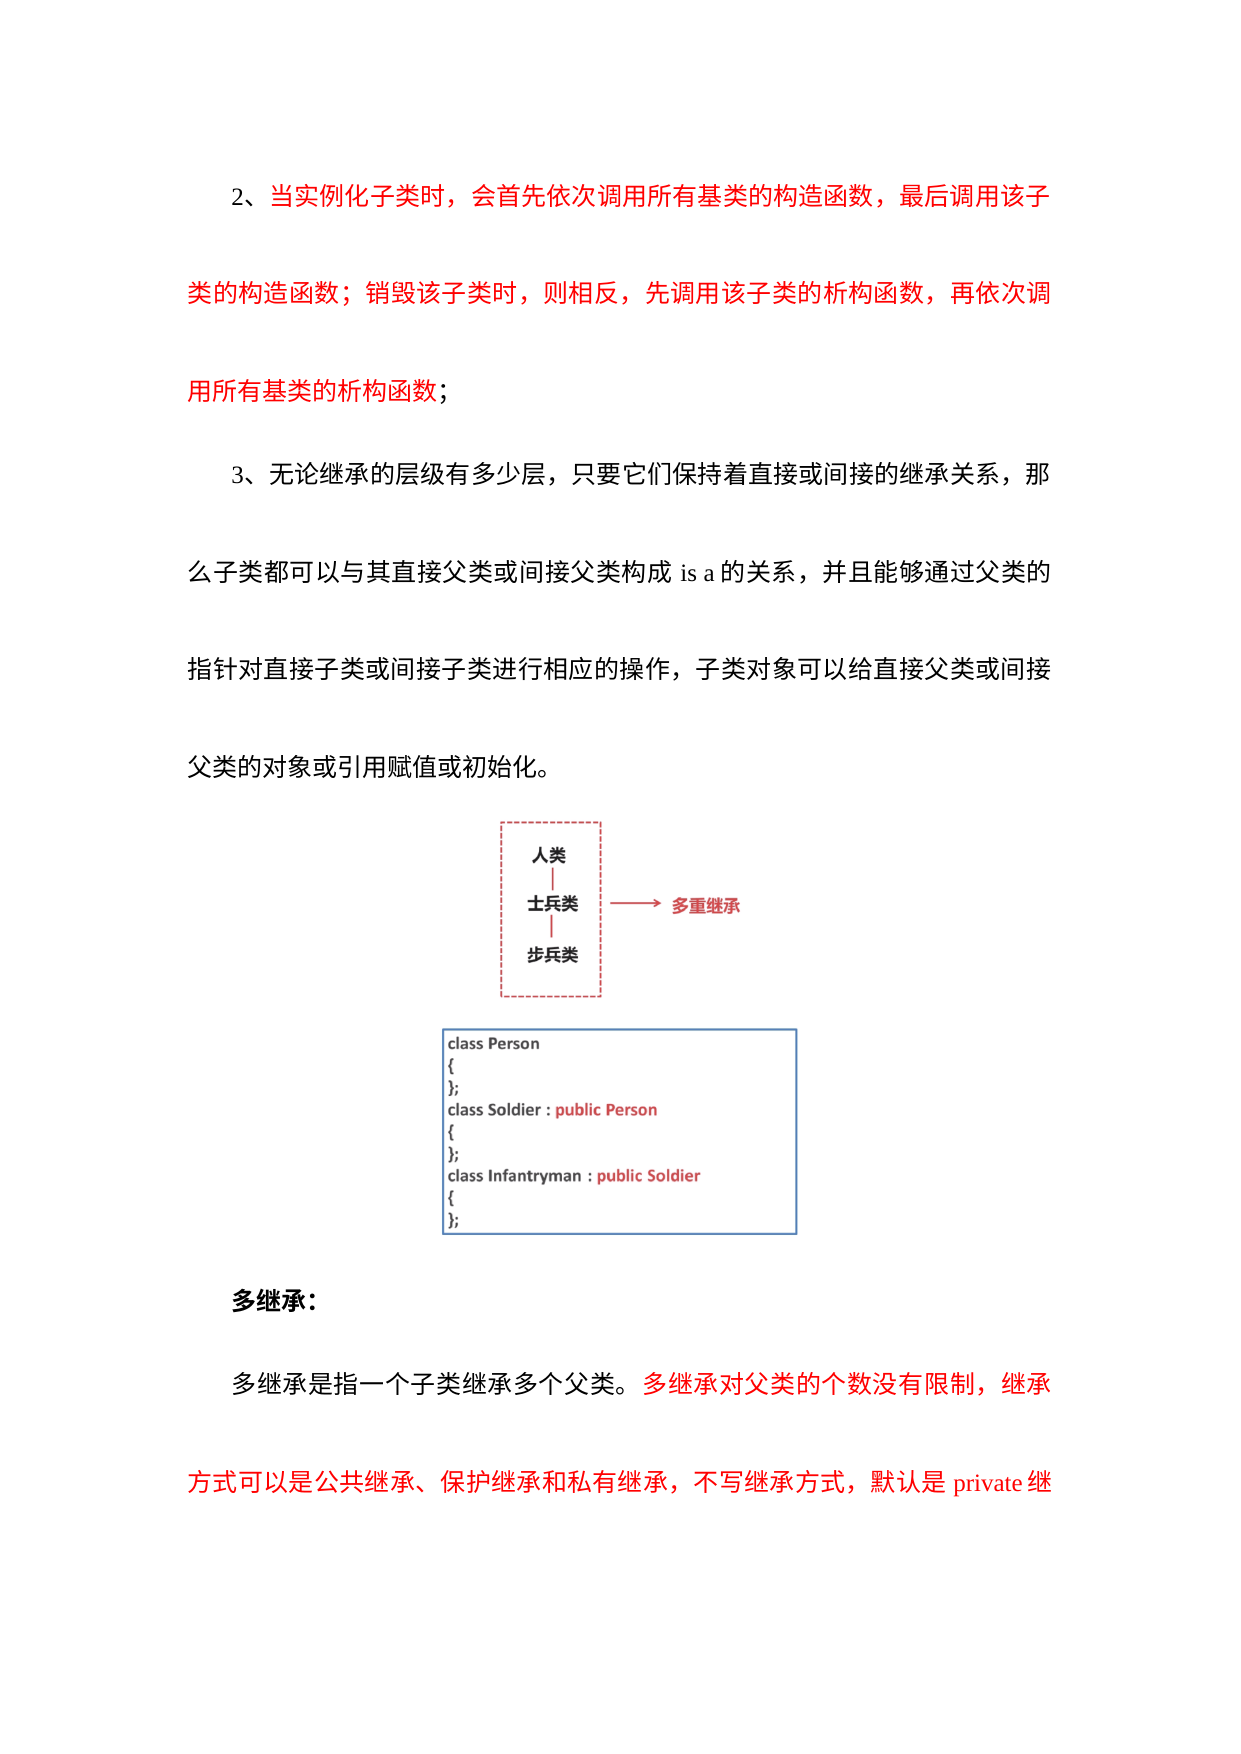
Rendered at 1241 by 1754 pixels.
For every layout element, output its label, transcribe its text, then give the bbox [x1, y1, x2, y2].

picture [492, 815, 748, 1005]
text 2、当实例化子类时，会首先依次调用所有基类的构造函数，最后调用该子类的构造函数；销毁该子类时，则相反，先调用该子类的析构函数，再依次调用所有基类的析构函数； [187, 162, 1053, 422]
text 3、无论继承的层级有多少层，只要它们保持着直接或间接的继承关系，那么子类都可以与其直接父类或间接父类构成 is a的关系，并且能够通过父类的指针对直接子类或间接子类进行相应的操作，子类对象可以给直接父类或间接父类的对象或引用赋值或初始化。 [187, 440, 1053, 798]
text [187, 1350, 1053, 1513]
picture [438, 1025, 802, 1238]
text 多继承： [187, 1267, 1053, 1332]
